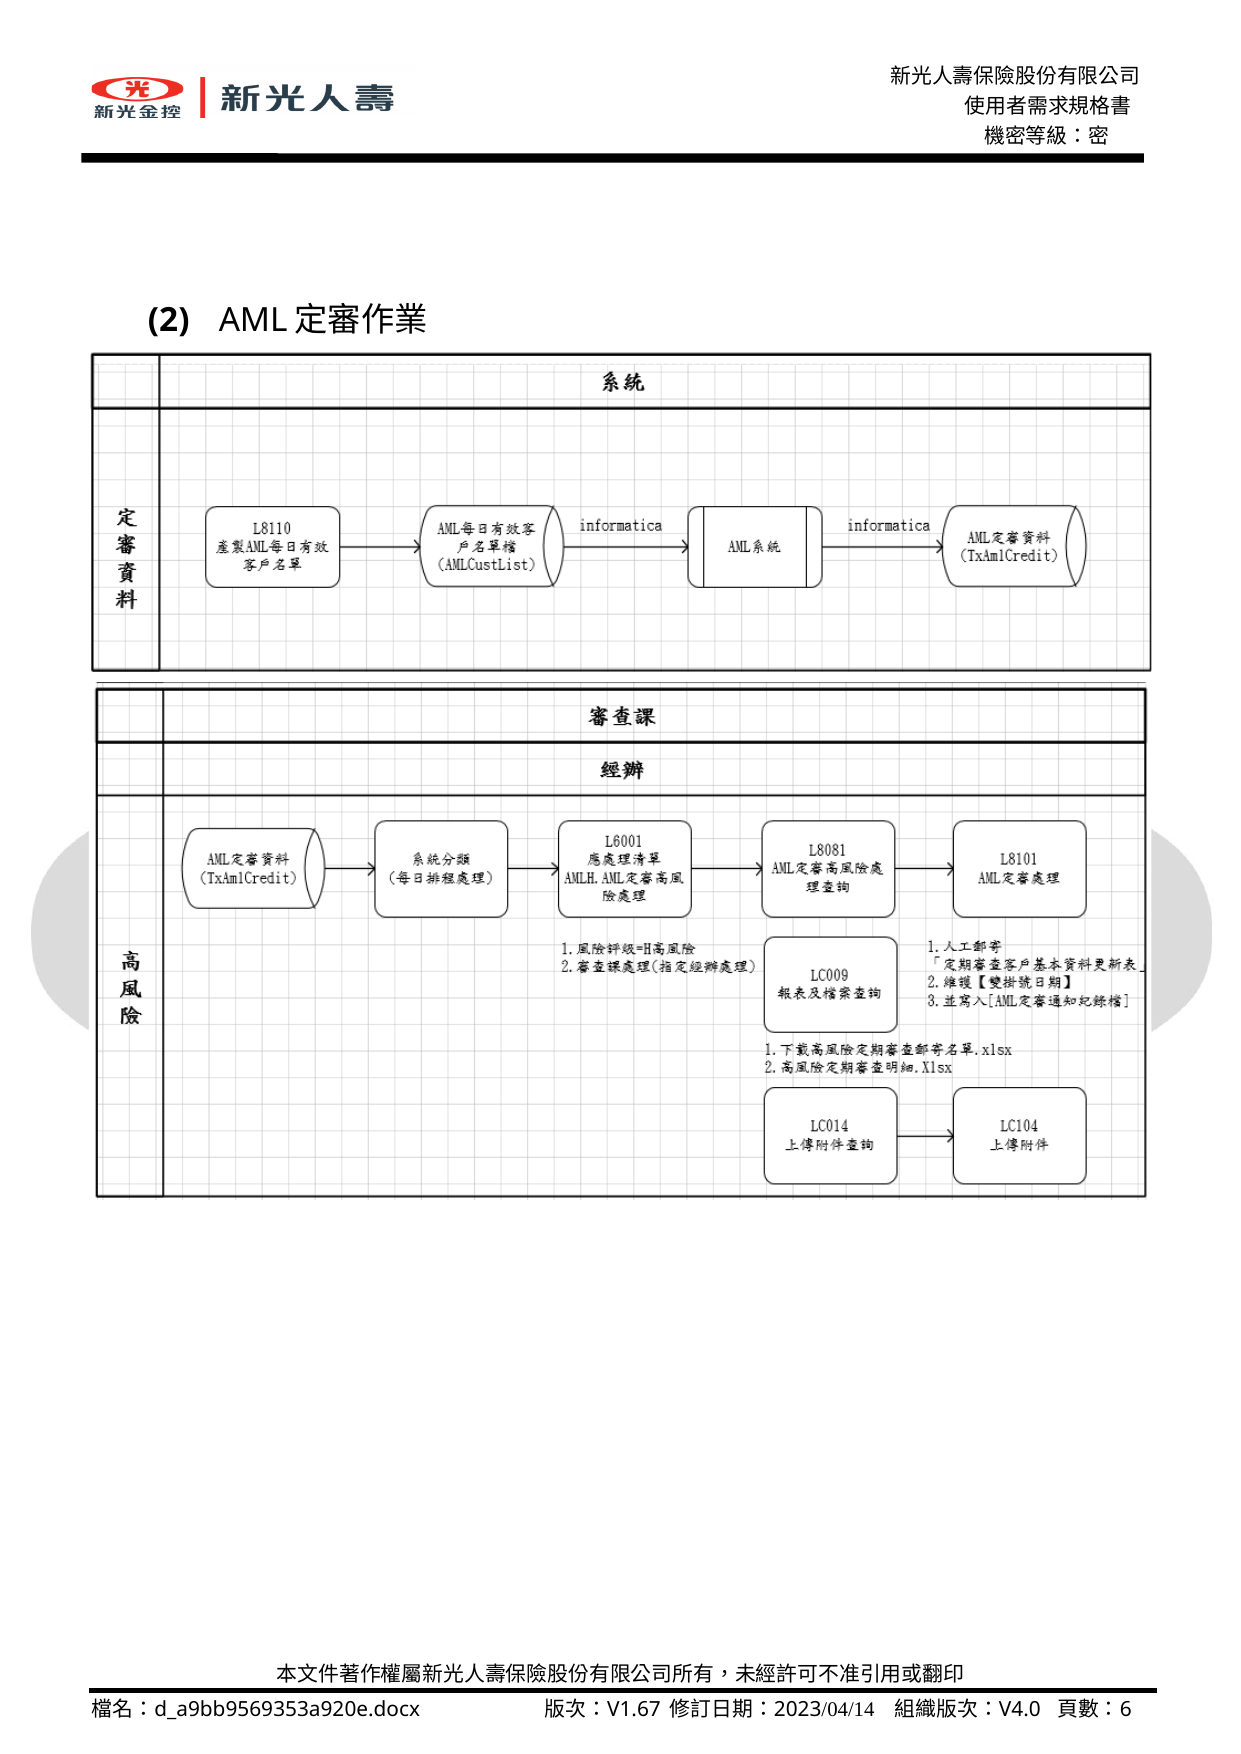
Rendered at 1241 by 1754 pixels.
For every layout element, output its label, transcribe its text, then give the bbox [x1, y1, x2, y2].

subtitle AML定審作業 [148, 292, 1152, 341]
picture [91, 61, 417, 118]
picture [25, 682, 1215, 1200]
picture [88, 347, 1152, 672]
